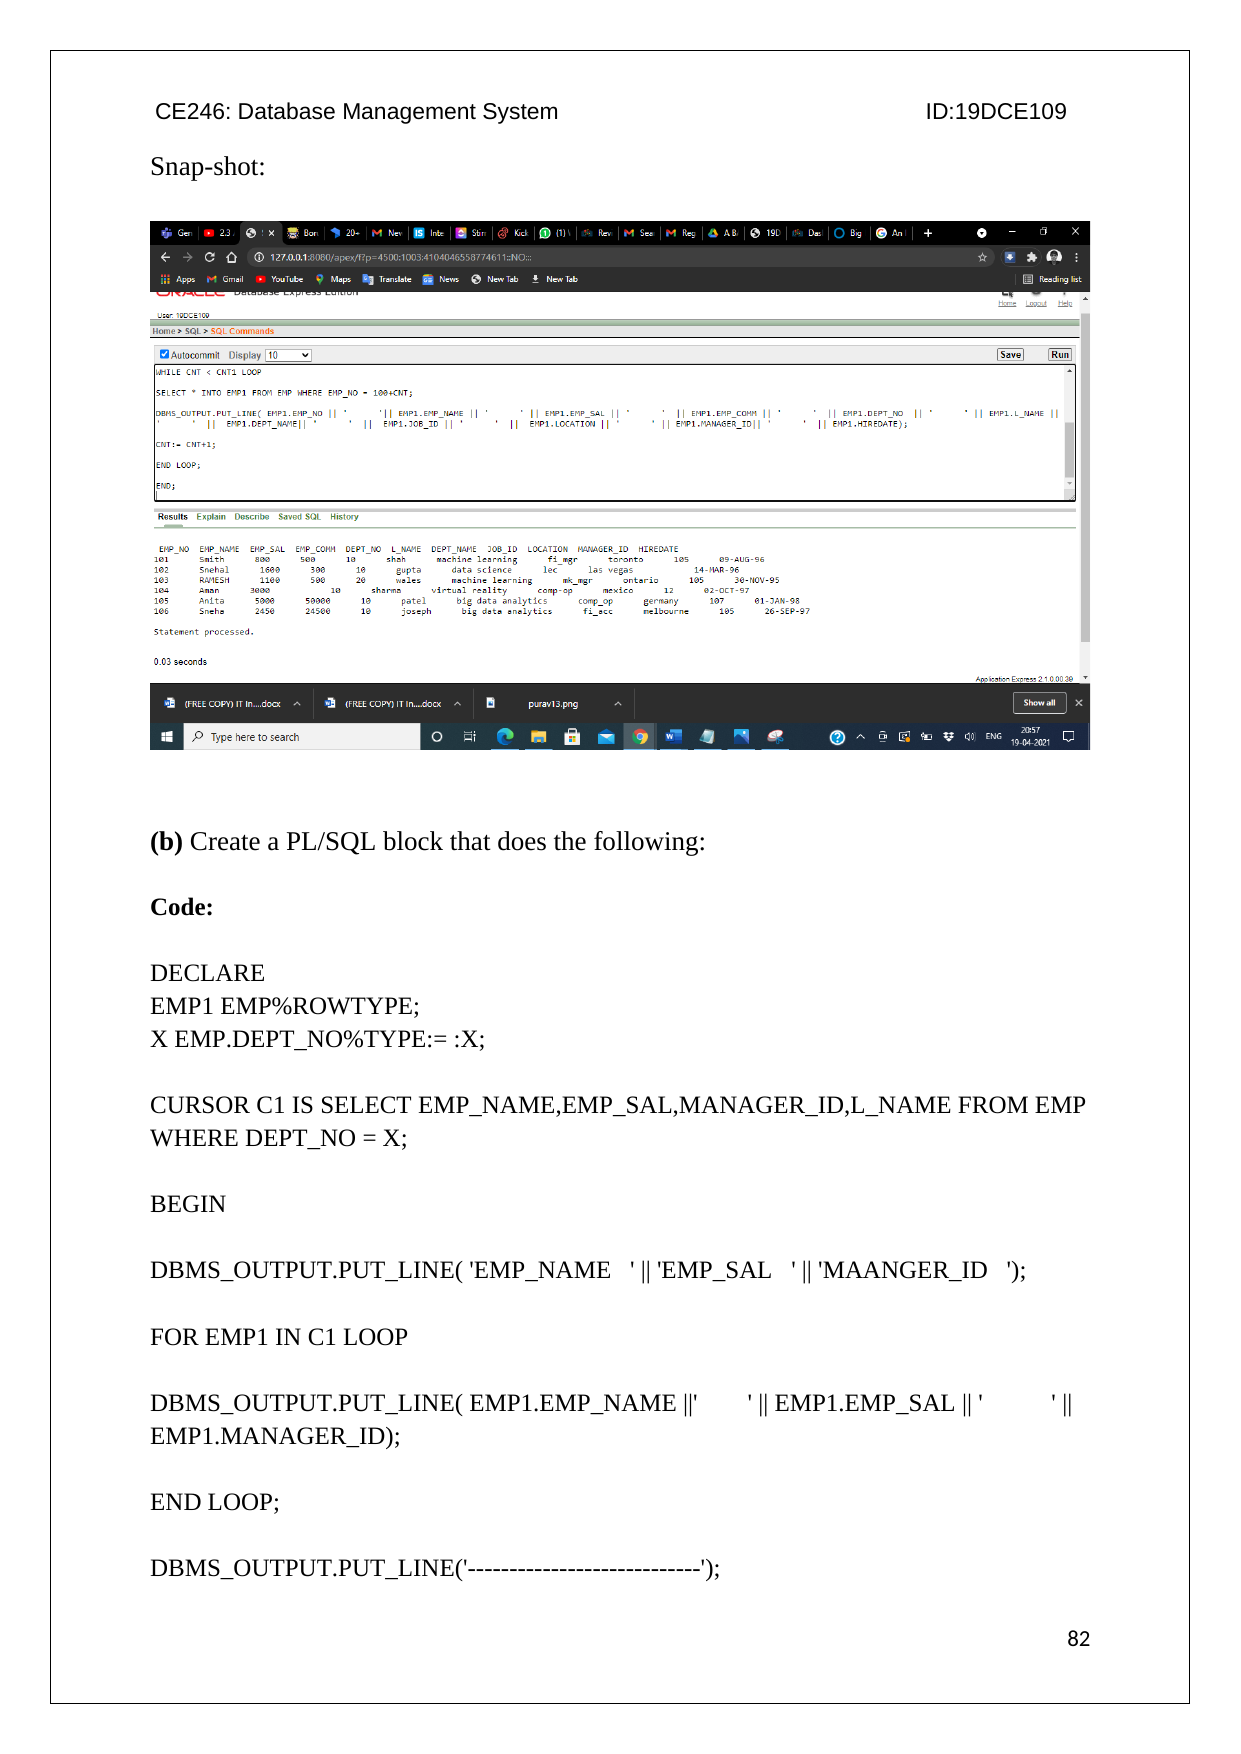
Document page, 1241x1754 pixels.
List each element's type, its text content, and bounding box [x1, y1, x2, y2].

text (b) Create a PL/SQL block that does the following: [150, 826, 1090, 857]
text DBMS_OUTPUT.PUT_LINE( 'EMP_NAME ' || 'EMP_SAL ' || 'MAANGER_ID '); [150, 1256, 1090, 1284]
text EMP1 EMP%ROWTYPE; [150, 991, 1090, 1020]
text END LOOP; [150, 1487, 1090, 1516]
text Snap-shot: [150, 150, 1090, 181]
text DECLARE [150, 958, 1090, 987]
text DBMS_OUTPUT.PUT_LINE('----------------------------'); [150, 1553, 1090, 1582]
text DBMS_OUTPUT.PUT_LINE( EMP1.EMP_NAME ||' ' || EMP1.EMP_SAL || ' ' || EMP1.MANAGER_ID); [150, 1388, 1090, 1449]
text FOR EMP1 IN C1 LOOP [150, 1322, 1090, 1350]
text CURSOR C1 IS SELECT EMP_NAME,EMP_SAL,MANAGER_ID,L_NAME FROM EMP WHERE DEPT_NO = X; [150, 1091, 1090, 1152]
text Code: [150, 892, 1090, 921]
text X EMP.DEPT_NO%TYPE:= :X; [150, 1024, 1090, 1053]
text BEGIN [150, 1189, 1090, 1218]
picture [150, 221, 1091, 750]
